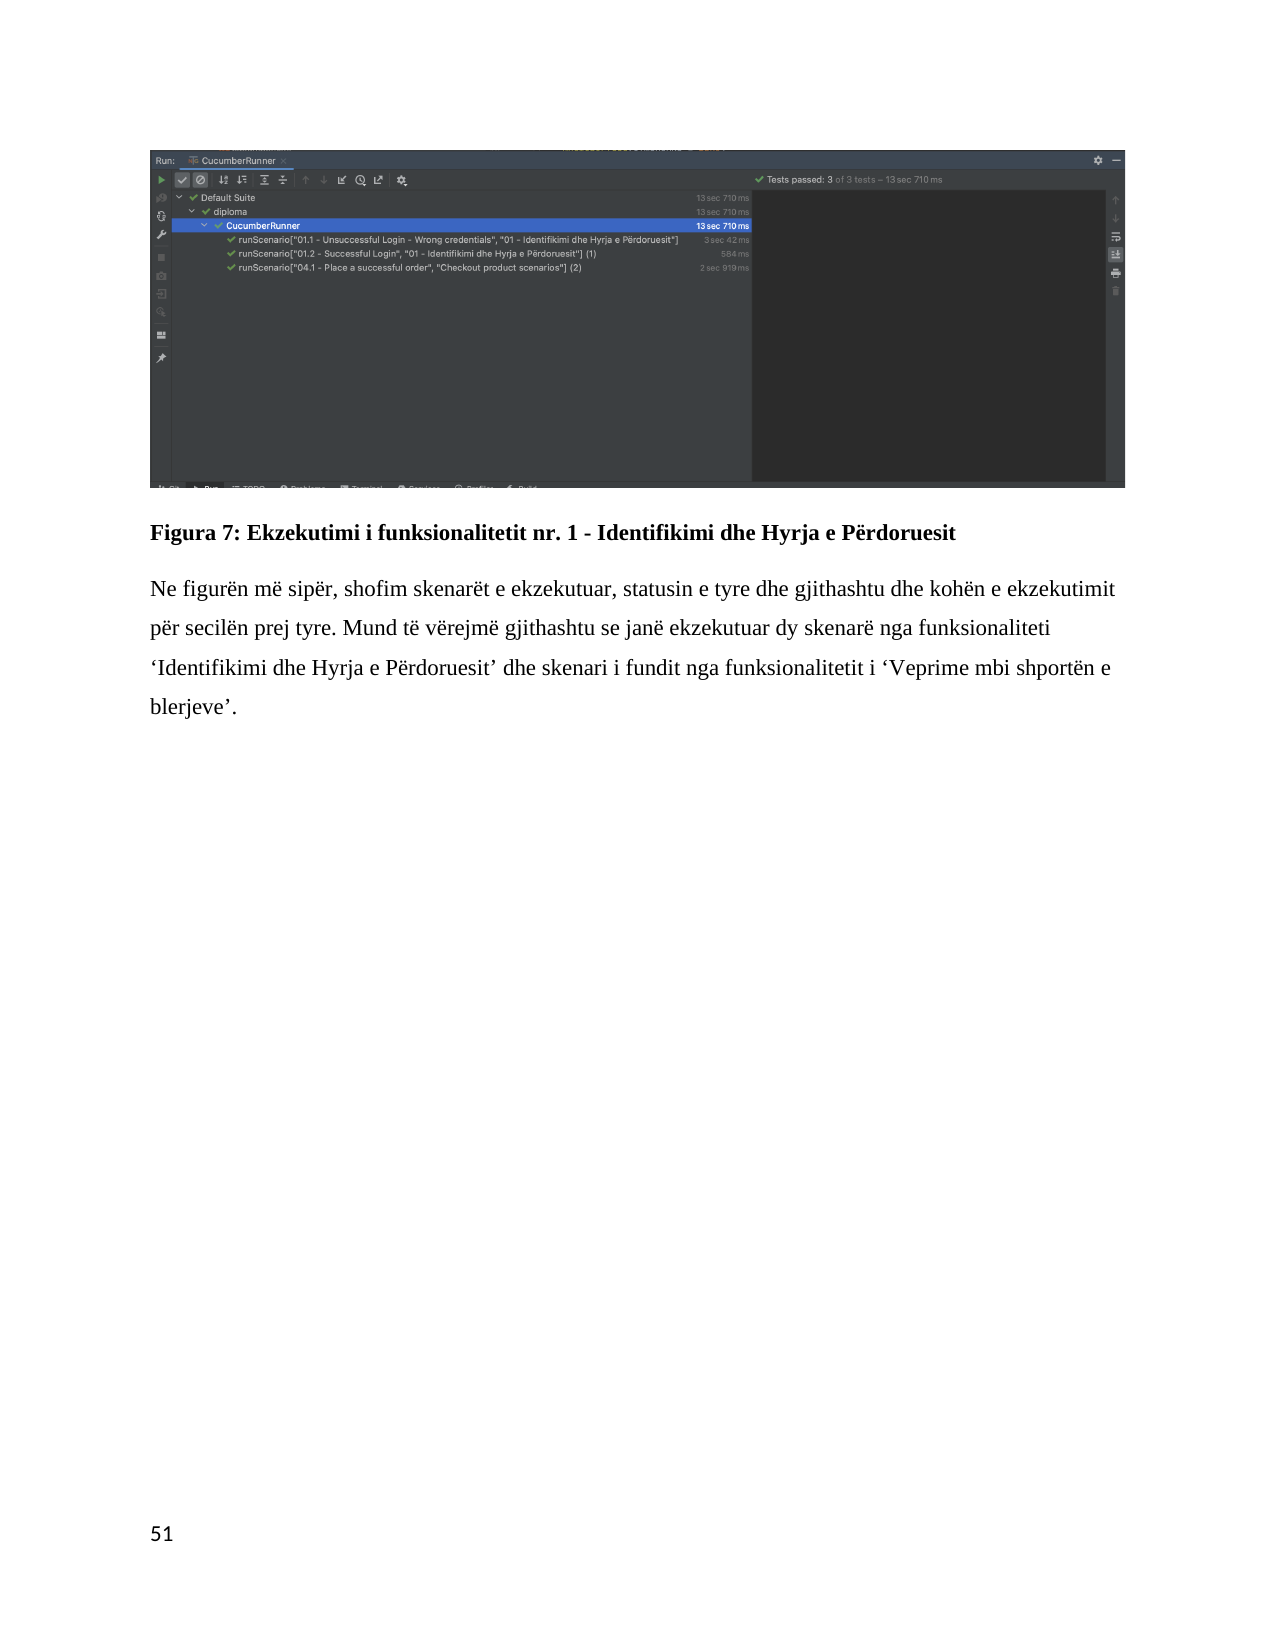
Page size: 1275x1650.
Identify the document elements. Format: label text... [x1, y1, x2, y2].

text Figura 7: Ekzekutimi i funksionalitetit nr. 1 - Identifikimi dhe Hyrja e Përdoruesit [150, 519, 1125, 545]
text Ne figurën më sipër, shofim skenarët e ekzekutuar, statusin e tyre dhe gjithashtu dhe kohën e ekzekutimit për secilën prej tyre. Mund të vërejmë gjithashtu se janë ekzekutuar dy skenarë nga funksionaliteti ‘Identifikimi dhe Hyrja e Përdoruesit’ dhe skenari i fundit nga funksionalitetit i ‘Veprime mbi shportën e blerjeve’. [150, 575, 1125, 719]
picture [150, 150, 1125, 488]
